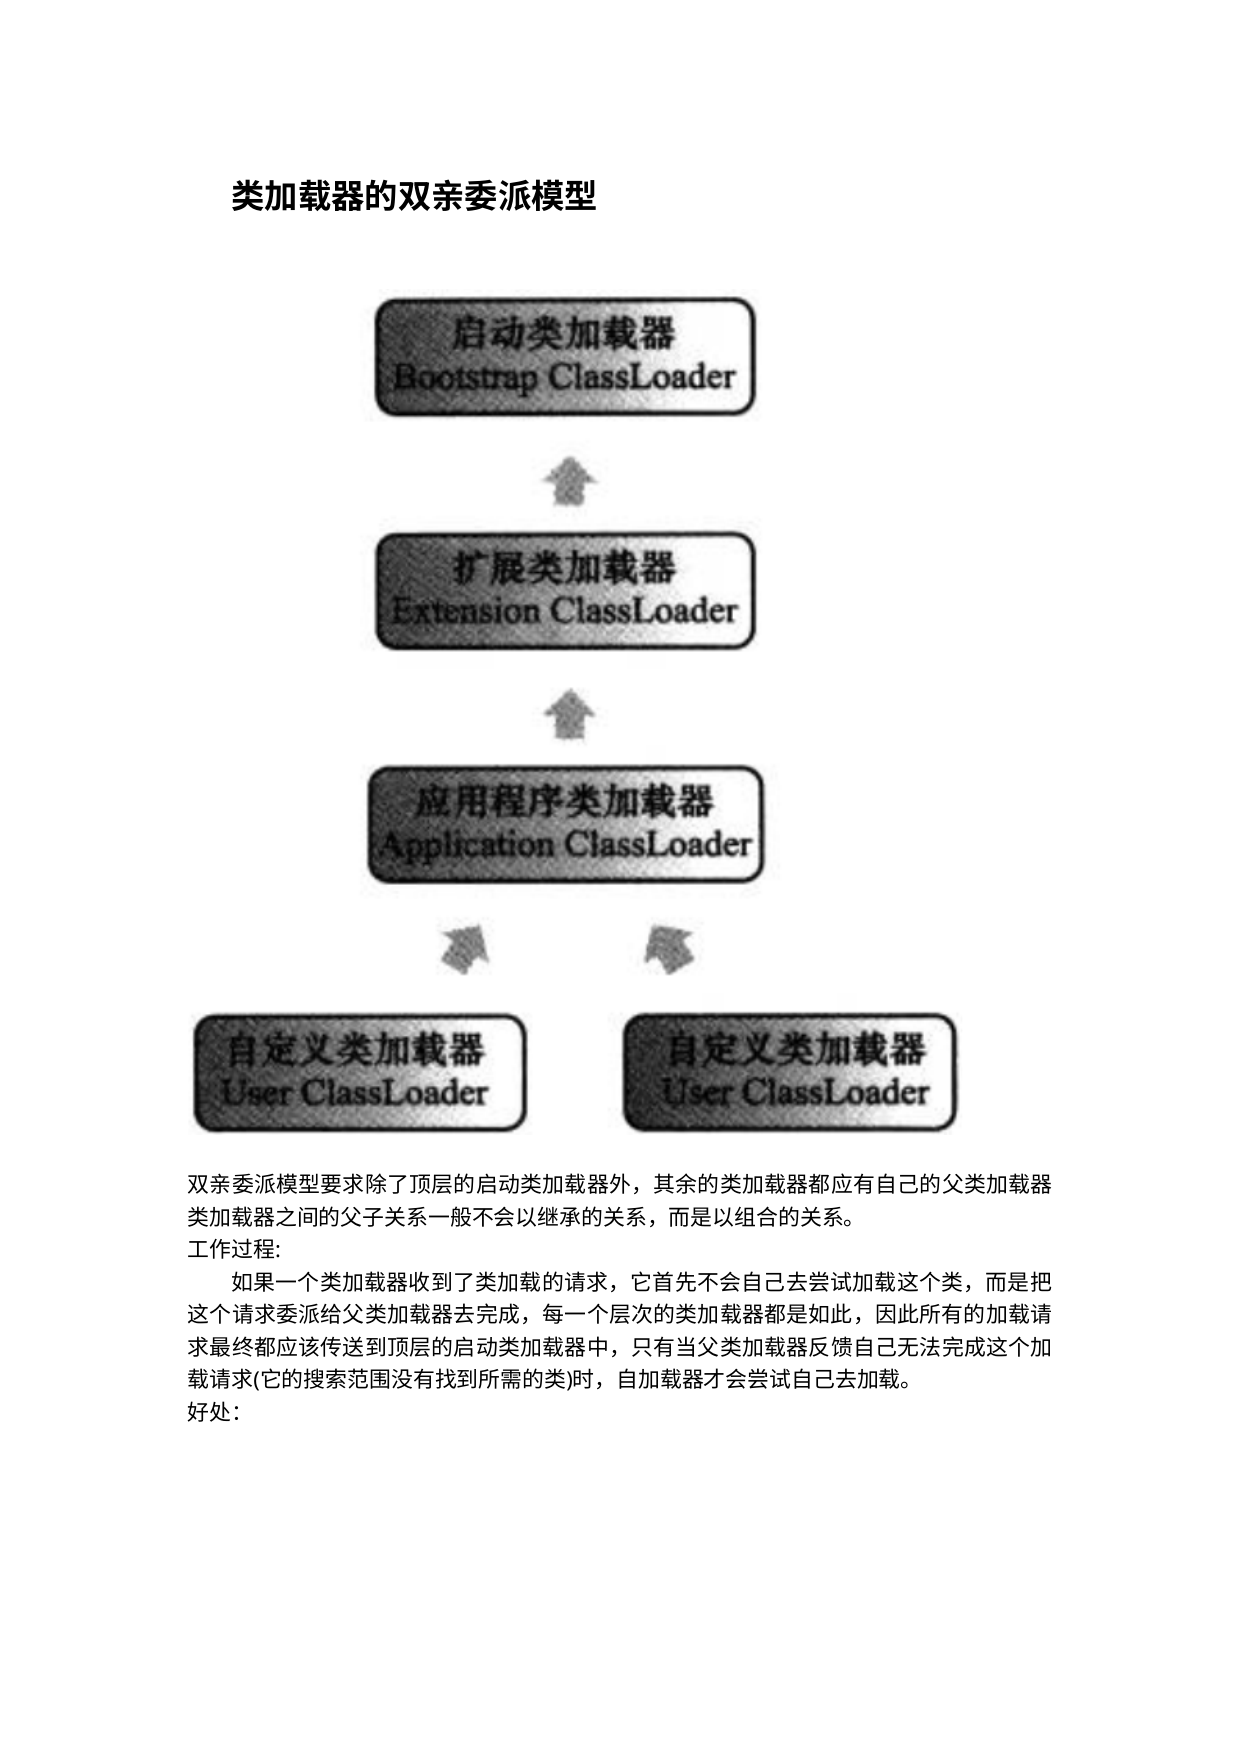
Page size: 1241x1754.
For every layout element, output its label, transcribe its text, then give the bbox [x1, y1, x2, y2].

subtitle 类加载器的双亲委派模型 [187, 162, 1053, 227]
text 工作过程: [187, 1232, 1053, 1264]
text 如果一个类加载器收到了类加载的请求，它首先不会自己去尝试加载这个类，而是把这个请求委派给父类加载器去完成，每一个层次的类加载器都是如此，因此所有的加载请求最终都应该传送到顶层的启动类加载器中，只有当父类加载器反馈自己无法完成这个加载请求(它的搜索范围没有找到所需的类)时，自加载器才会尝试自己去加载。 [187, 1264, 1053, 1394]
picture [187, 289, 963, 1135]
text 双亲委派模型要求除了顶层的启动类加载器外，其余的类加载器都应有自己的父类加载器。类加载器之间的父子关系一般不会以继承的关系，而是以组合的关系。 [187, 1167, 1053, 1232]
text 好处： [187, 1394, 1053, 1427]
